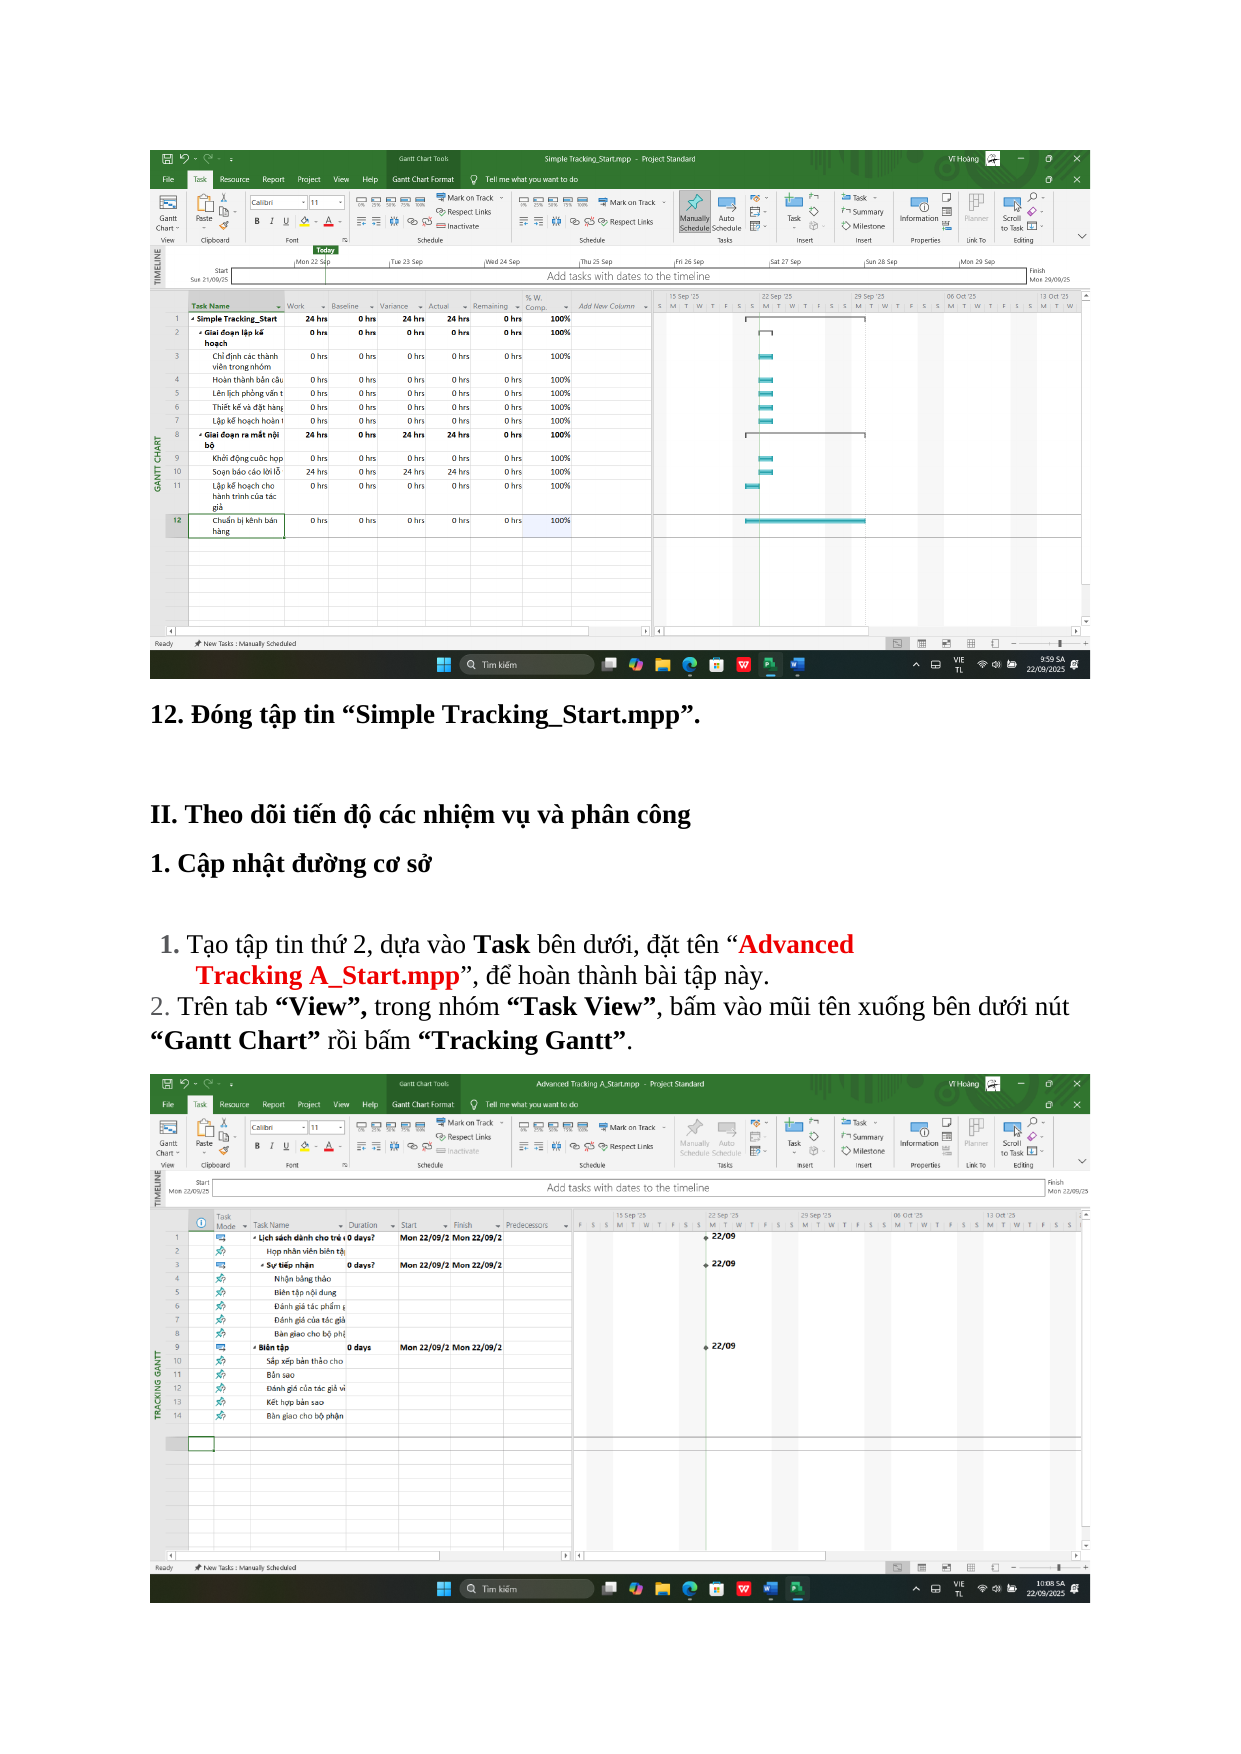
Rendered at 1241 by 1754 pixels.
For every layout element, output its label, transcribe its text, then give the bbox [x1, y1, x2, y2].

text 2. Trên tab “View”, trong nhóm “Task View”, bấm vào mũi tên xuống bên dưới nút “Gantt Chart” rồi bấm “Tracking Gantt”. [150, 990, 1090, 1055]
picture [150, 1074, 1091, 1603]
text 1. Tạo tập tin thứ 2, dựa vào Task bên dưới, đặt tên “Advanced Tracking A_Start.mpp”, để hoàn thành bài tập này. [159, 928, 878, 990]
text 1. Cập nhật đường cơ sở [150, 847, 1090, 878]
picture [150, 150, 1091, 679]
text II. Theo dõi tiến độ các nhiệm vụ và phân công [150, 798, 1090, 829]
text 12. Đóng tập tin “Simple Tracking_Start.mpp”. [150, 698, 1090, 729]
